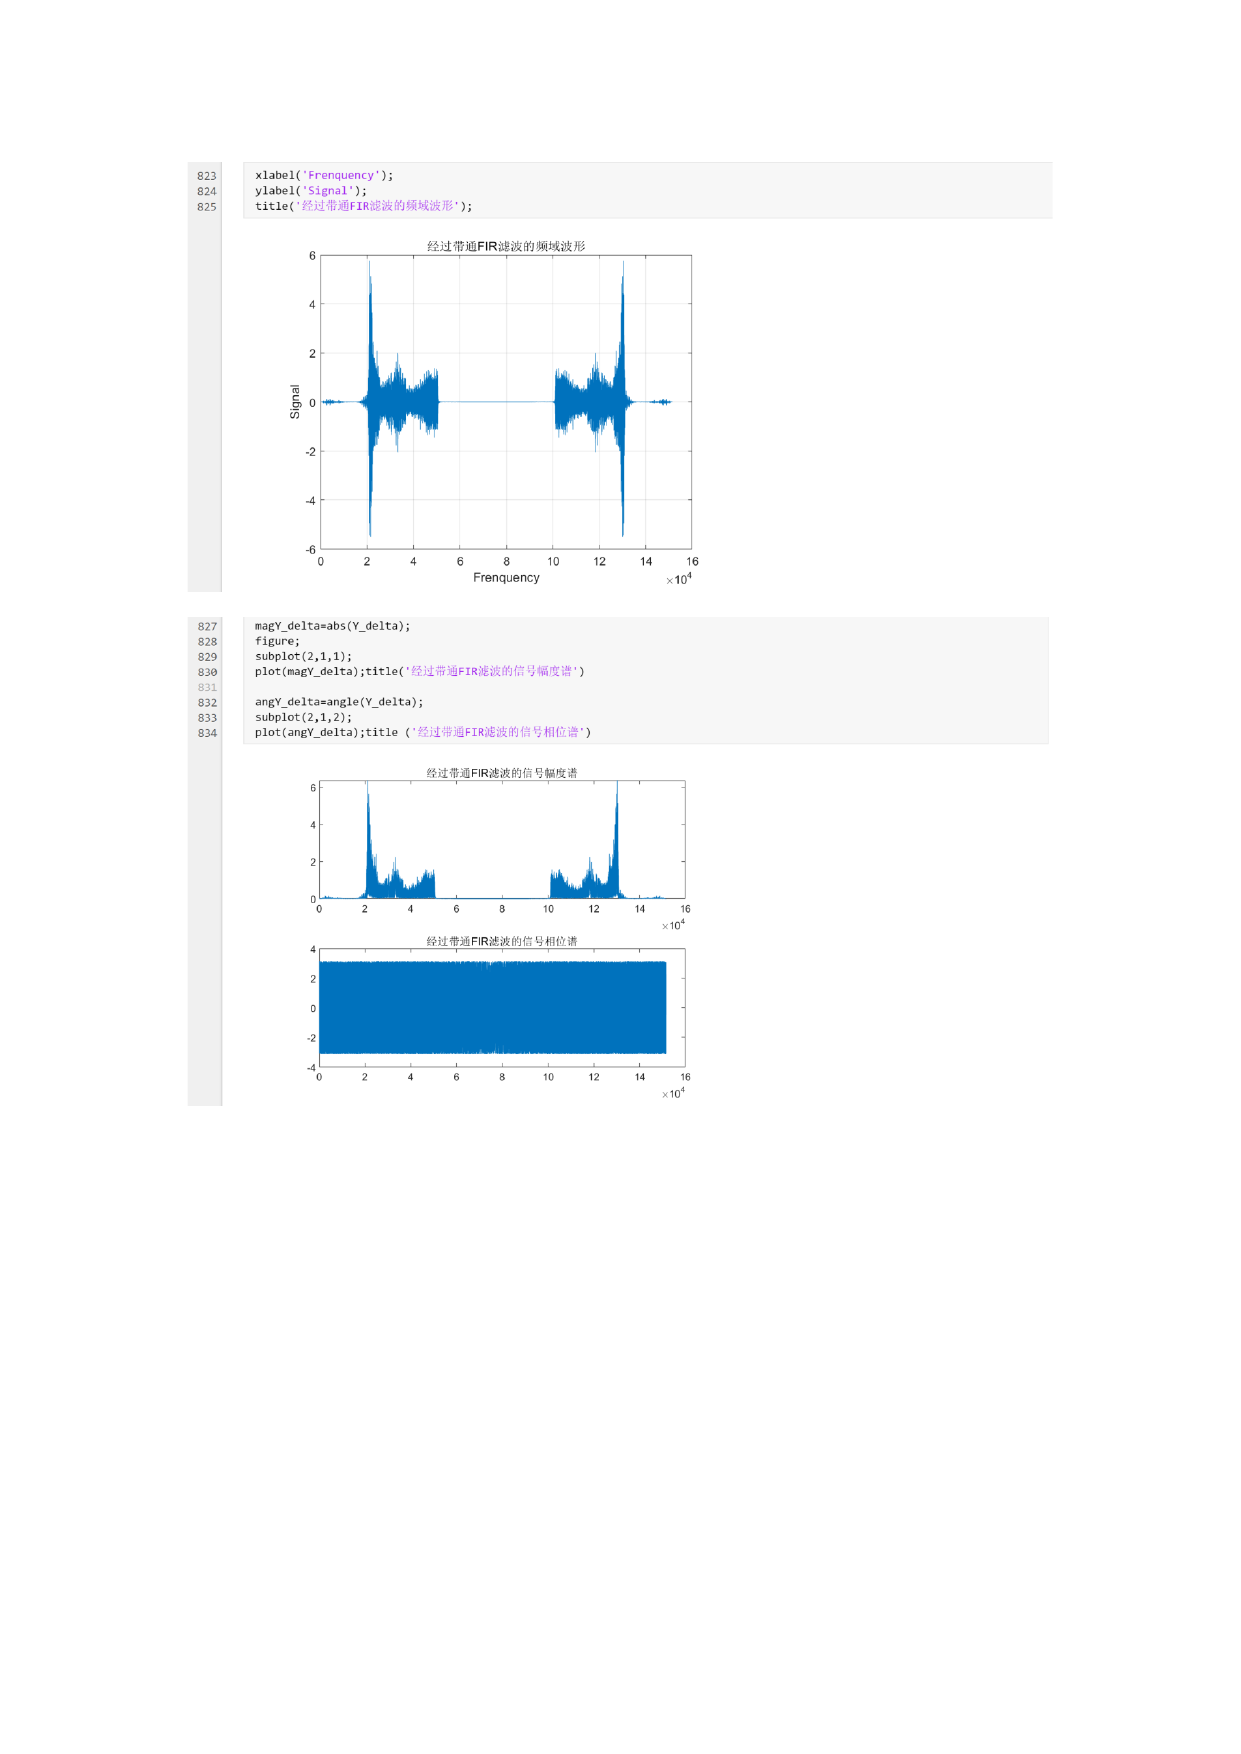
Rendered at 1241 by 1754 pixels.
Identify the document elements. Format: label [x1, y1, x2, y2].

picture [187, 617, 1053, 1106]
picture [187, 162, 1053, 592]
